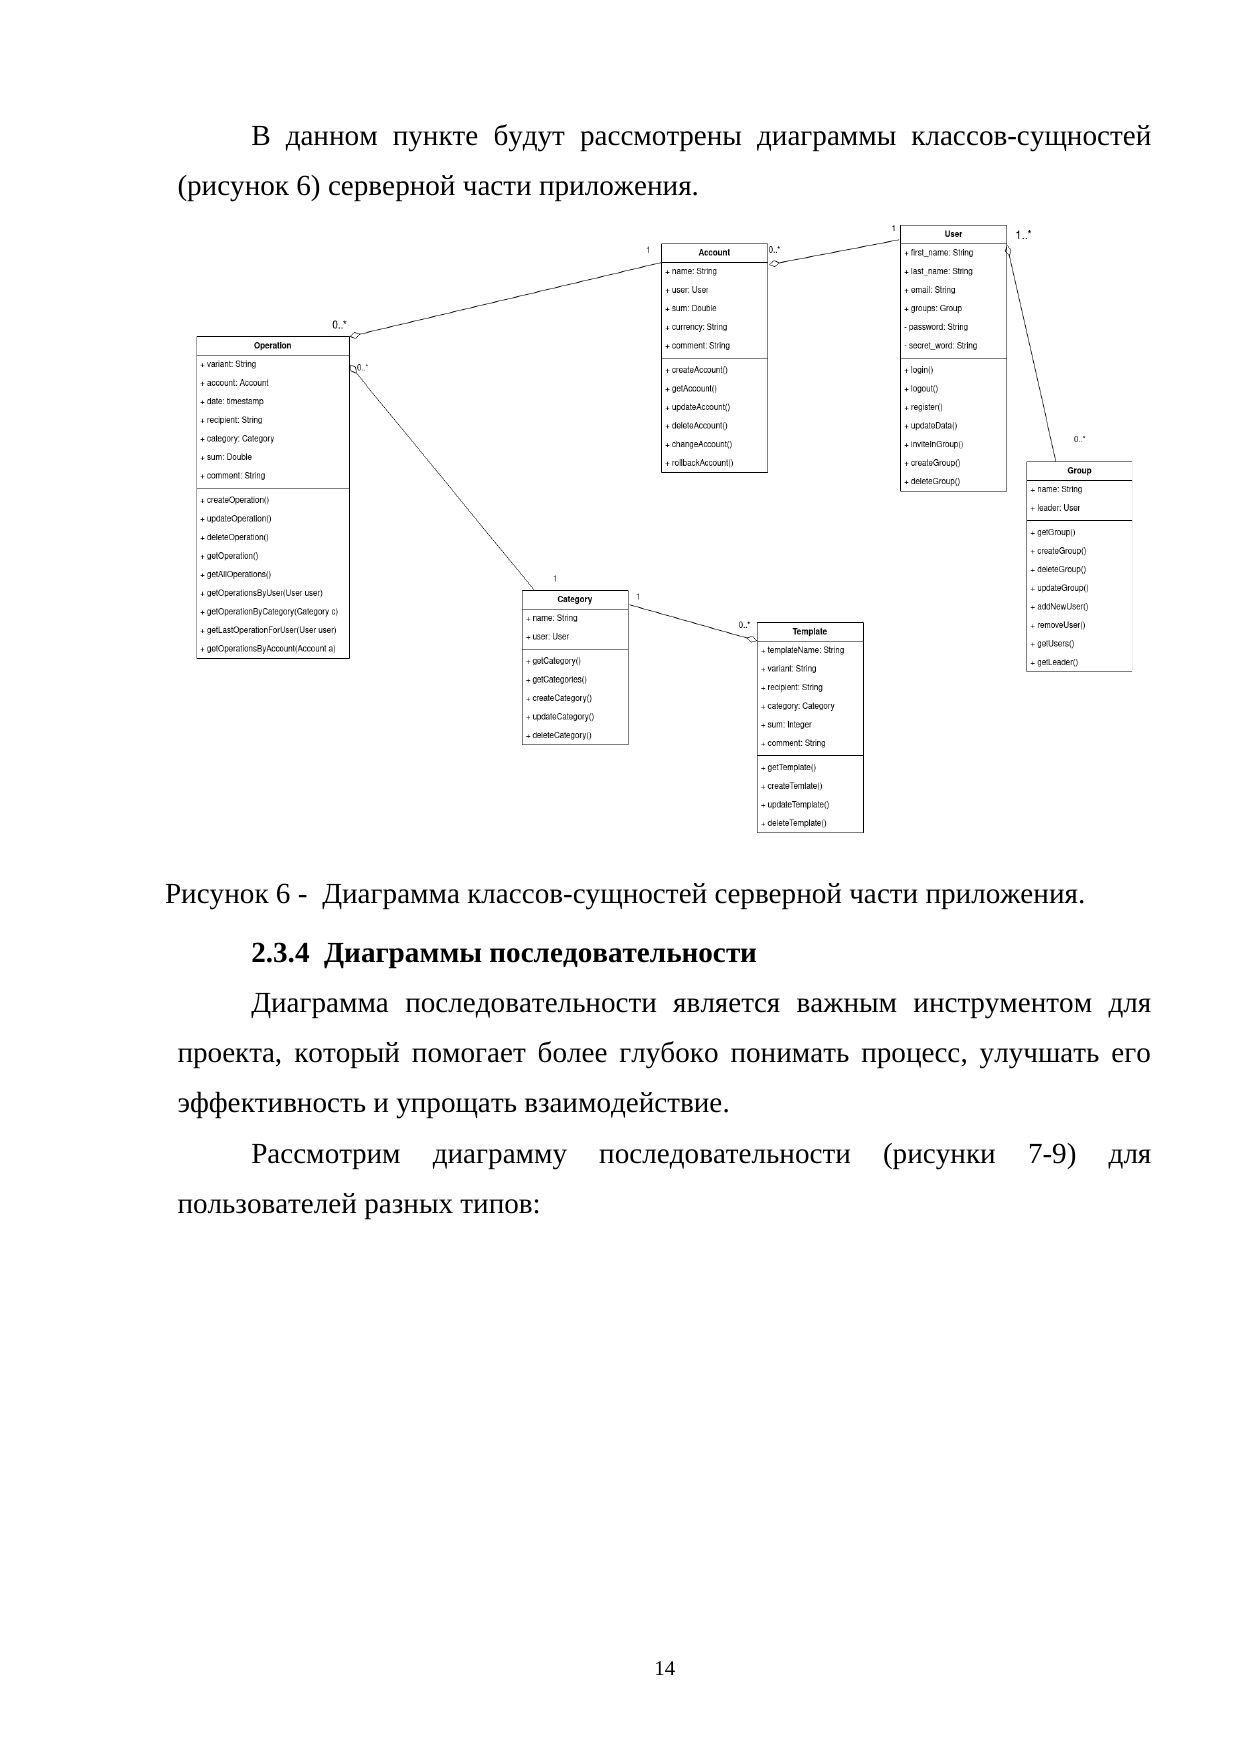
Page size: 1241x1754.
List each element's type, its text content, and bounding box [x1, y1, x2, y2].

text В данном пункте будут рассмотрены диаграммы классов-сущностей (рисунок 6) серверной части приложения. [177, 118, 1152, 202]
text Рассмотрим диаграмму последовательности (рисунки 7-9) для пользователей разных типов: [177, 1136, 1152, 1220]
text Диаграммы последовательности [251, 935, 1152, 968]
picture [196, 218, 1133, 835]
text Диаграмма классов-сущностей серверной части приложения. [177, 876, 1152, 910]
text Диаграмма последовательности является важным инструментом для проекта, который помогает более глубоко понимать процесс, улучшать его эффективность и упрощать взаимодействие. [177, 985, 1152, 1119]
